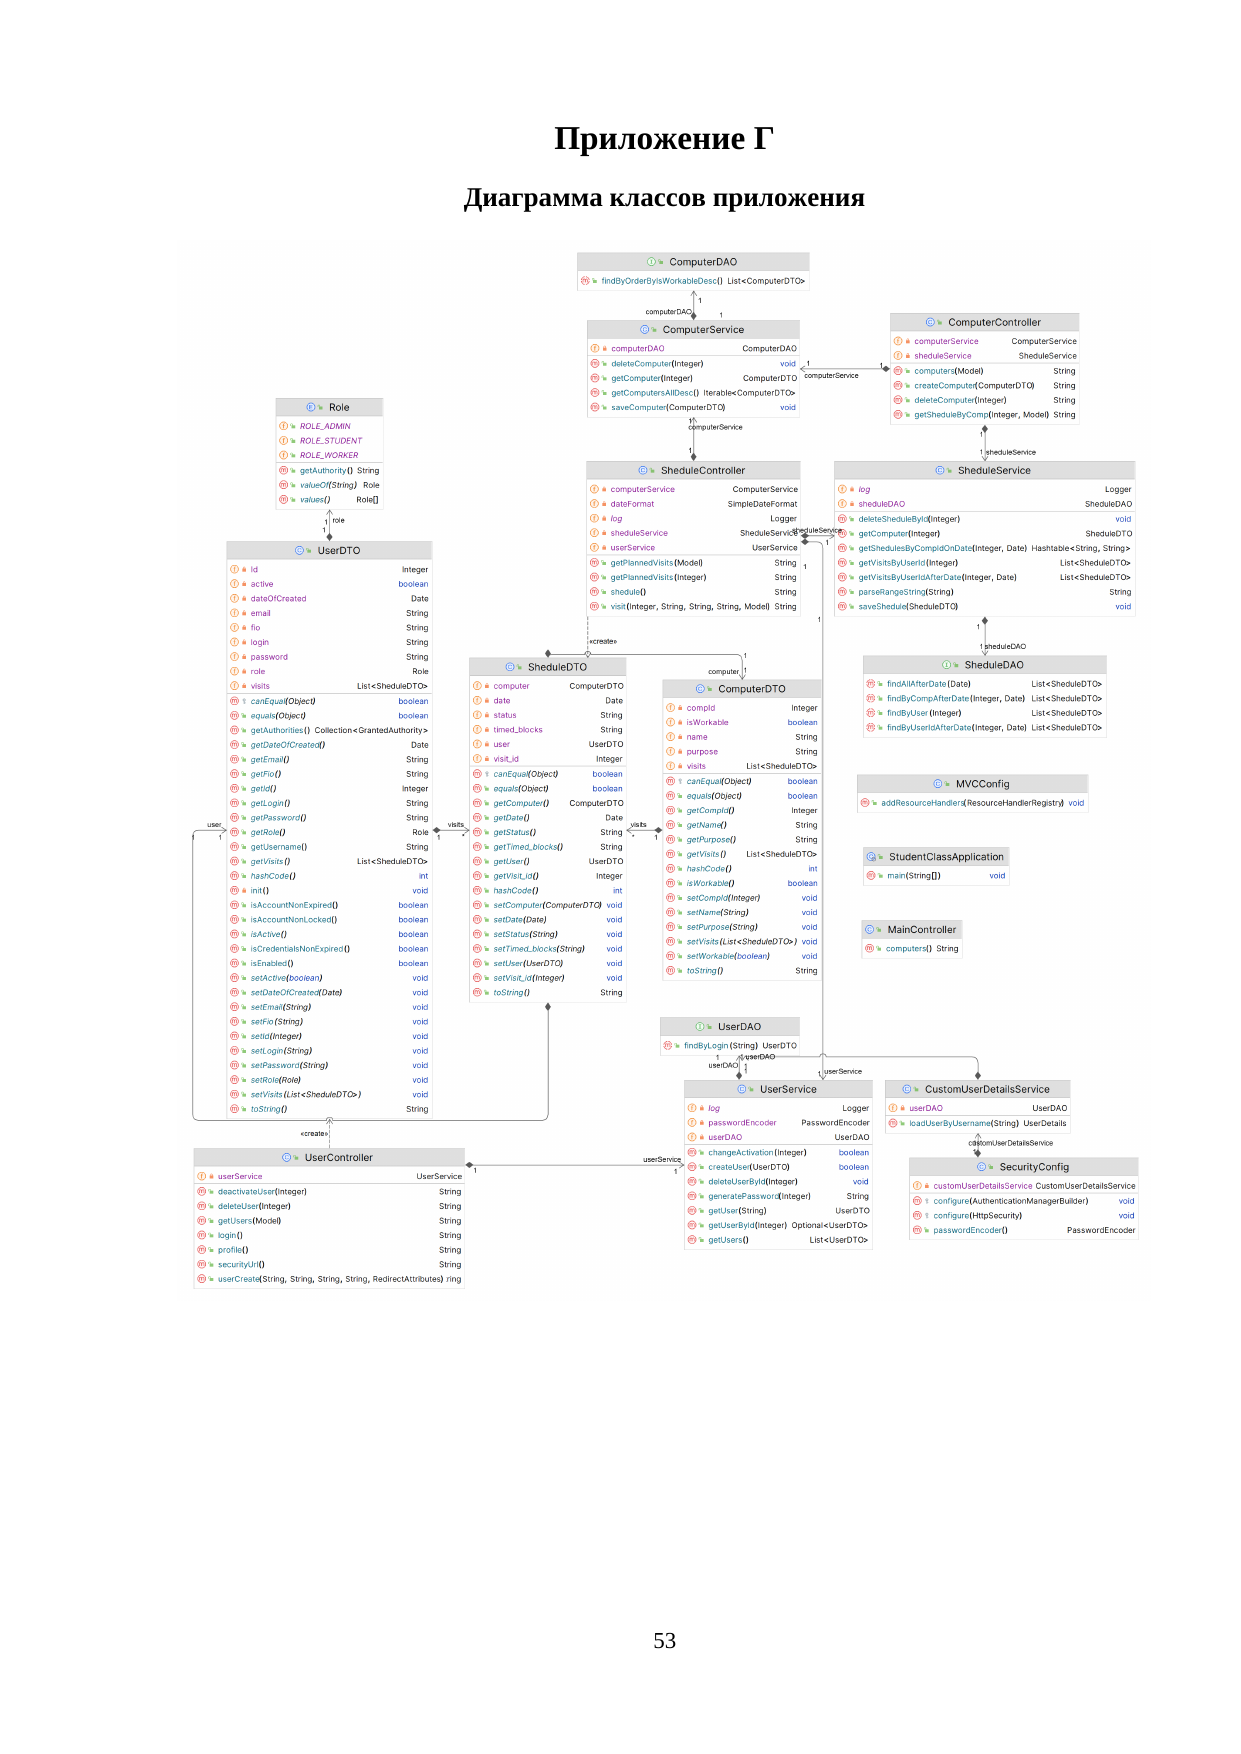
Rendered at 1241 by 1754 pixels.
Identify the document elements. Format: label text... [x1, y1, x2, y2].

picture [177, 240, 1151, 1301]
text Приложение Г [177, 118, 1152, 156]
text Диаграмма классов приложения [177, 181, 1152, 213]
